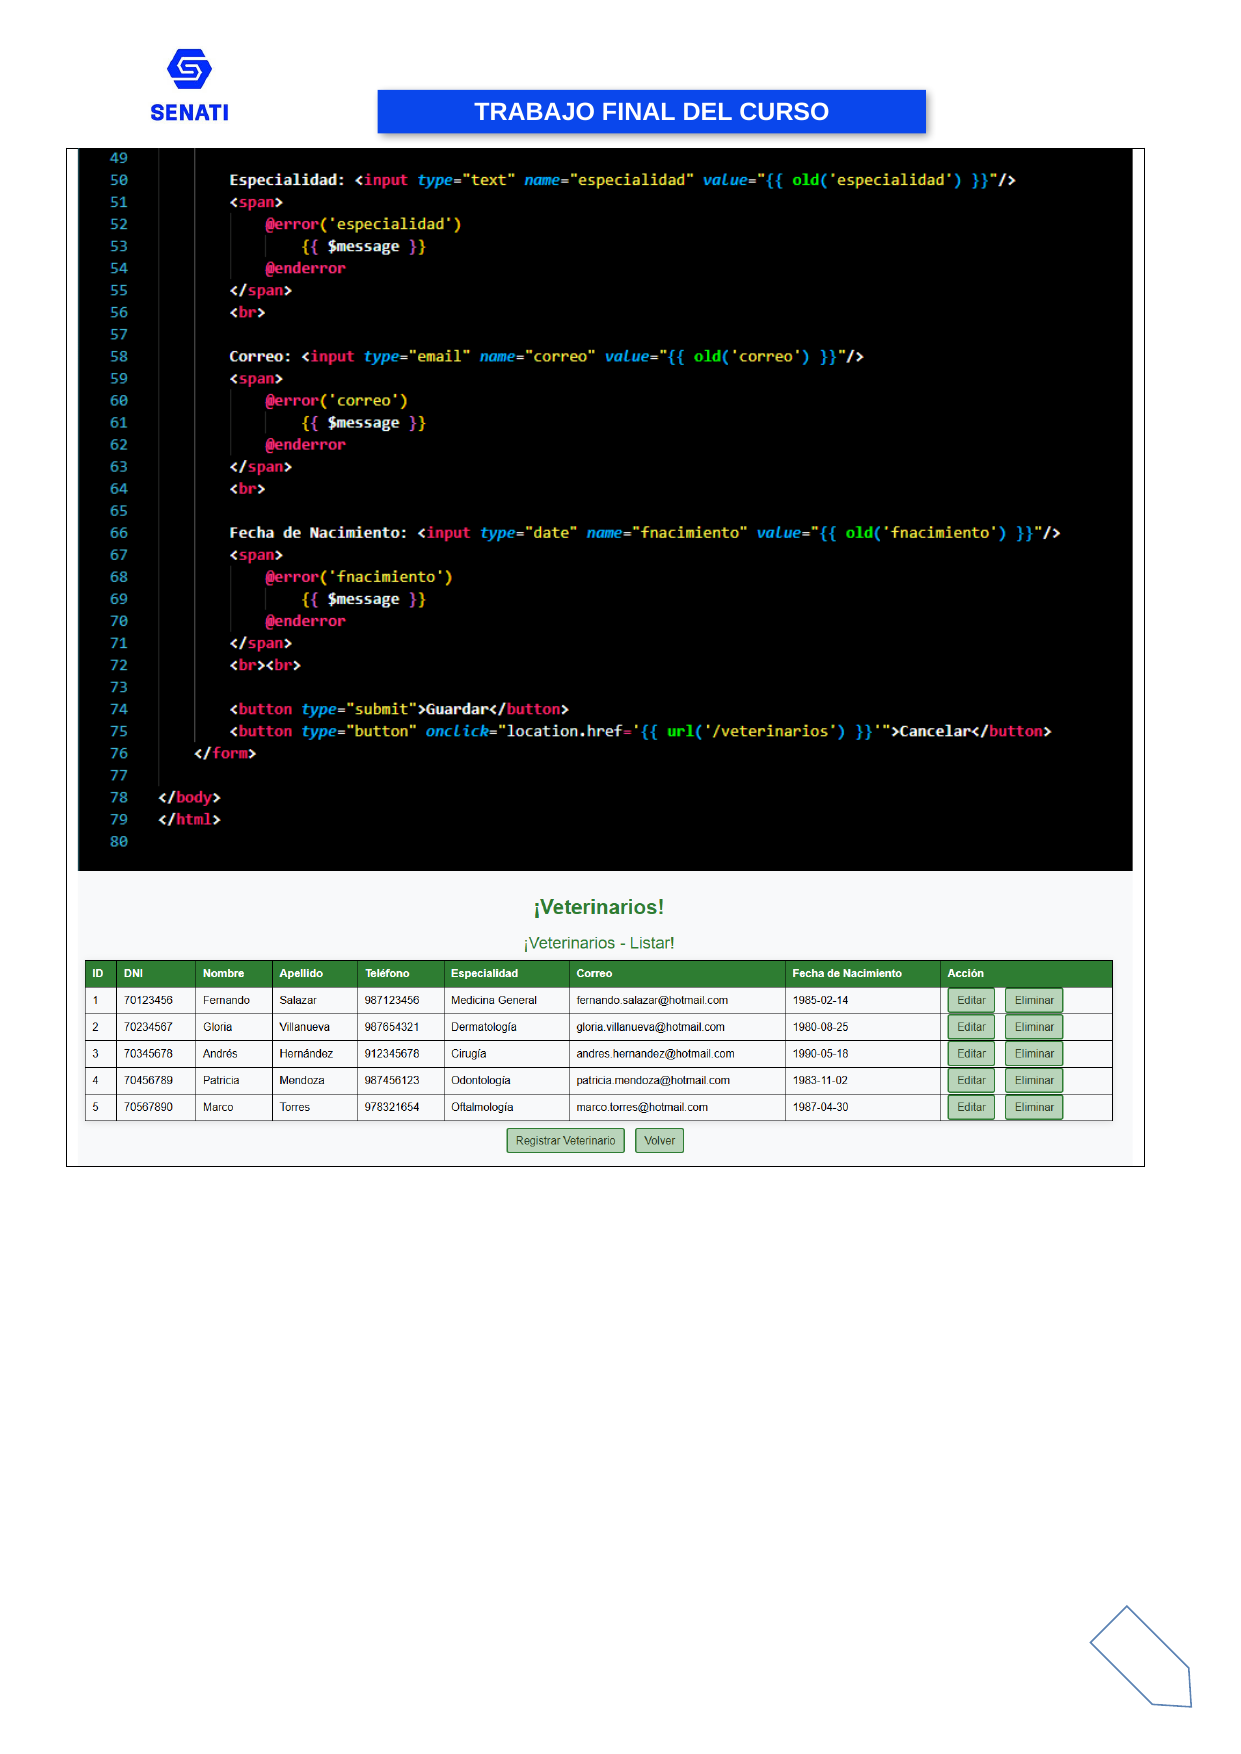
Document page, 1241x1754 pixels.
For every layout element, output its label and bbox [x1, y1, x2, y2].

picture [77, 148, 1133, 1166]
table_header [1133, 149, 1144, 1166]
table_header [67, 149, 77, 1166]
picture [147, 46, 231, 124]
